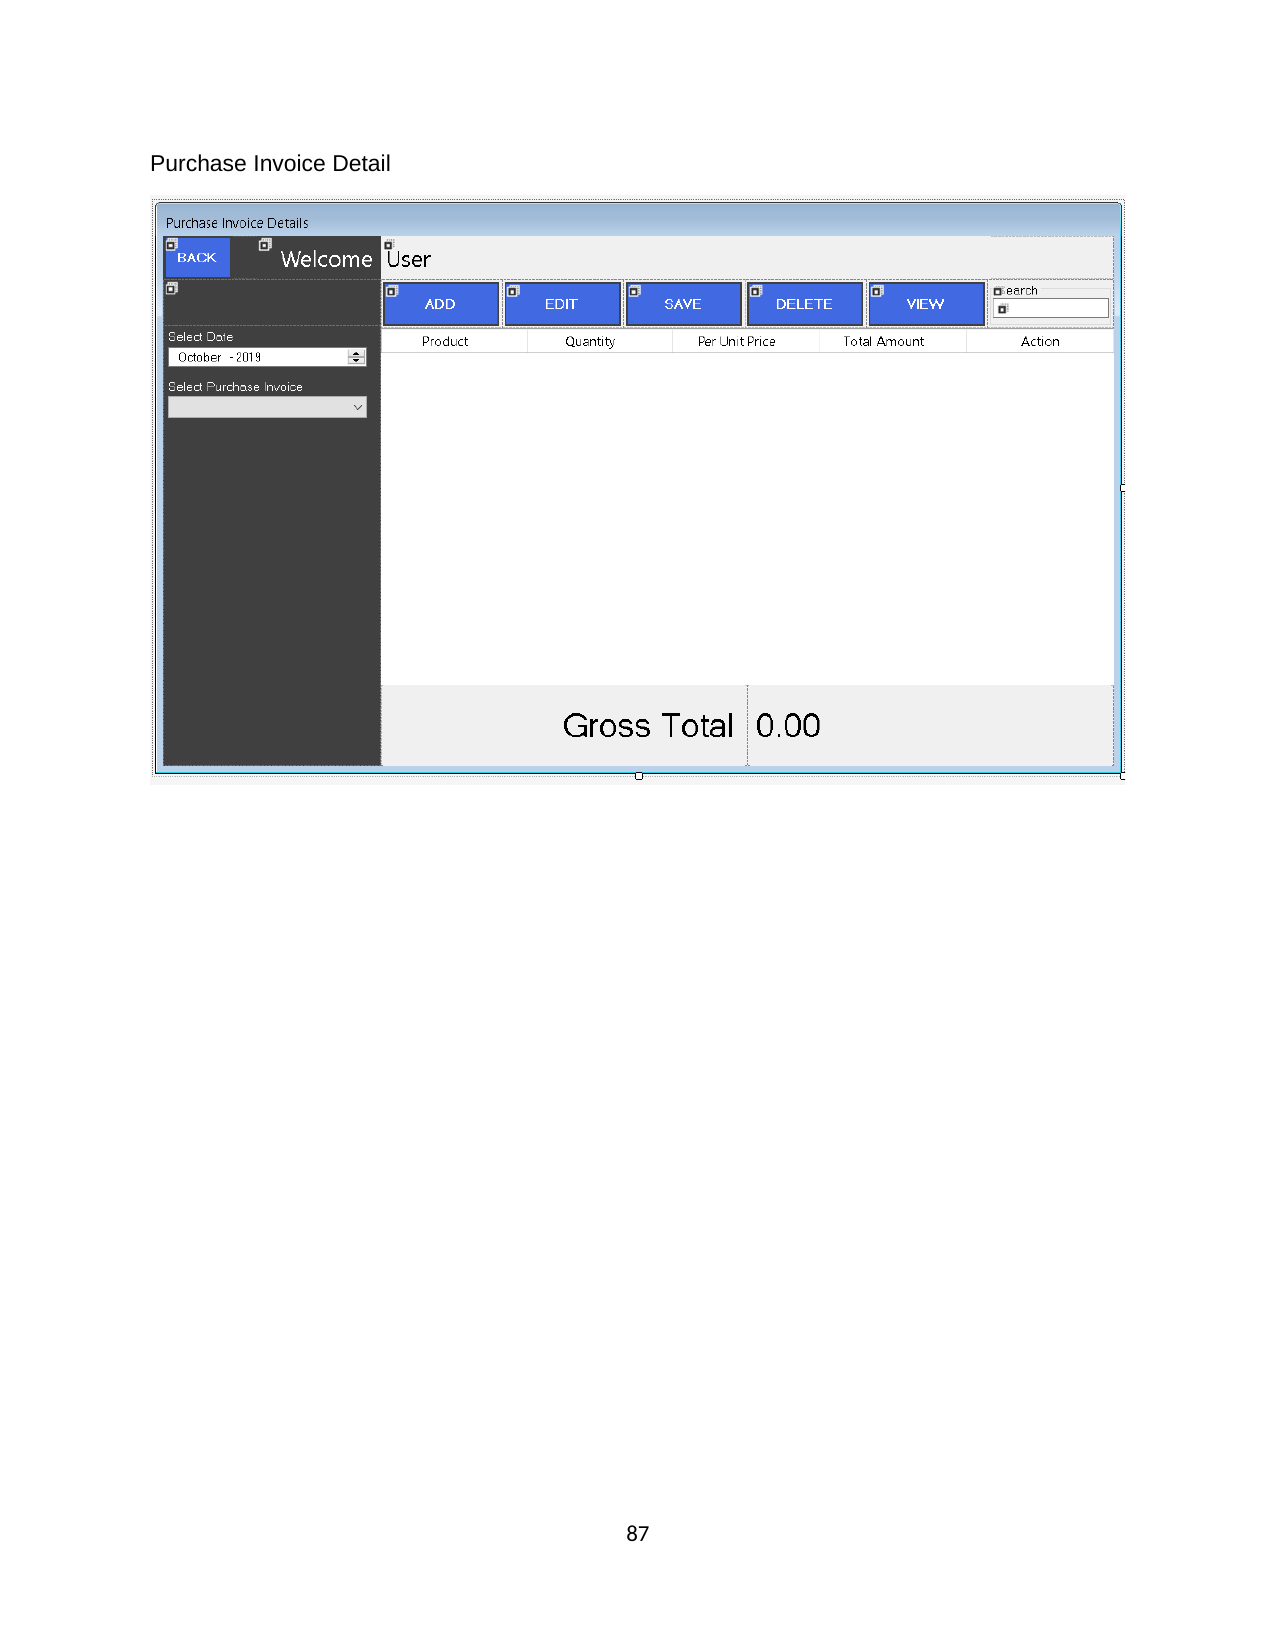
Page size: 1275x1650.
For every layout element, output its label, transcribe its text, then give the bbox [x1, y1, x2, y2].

picture [150, 195, 1125, 785]
text Purchase Invoice Detail [150, 150, 1125, 176]
